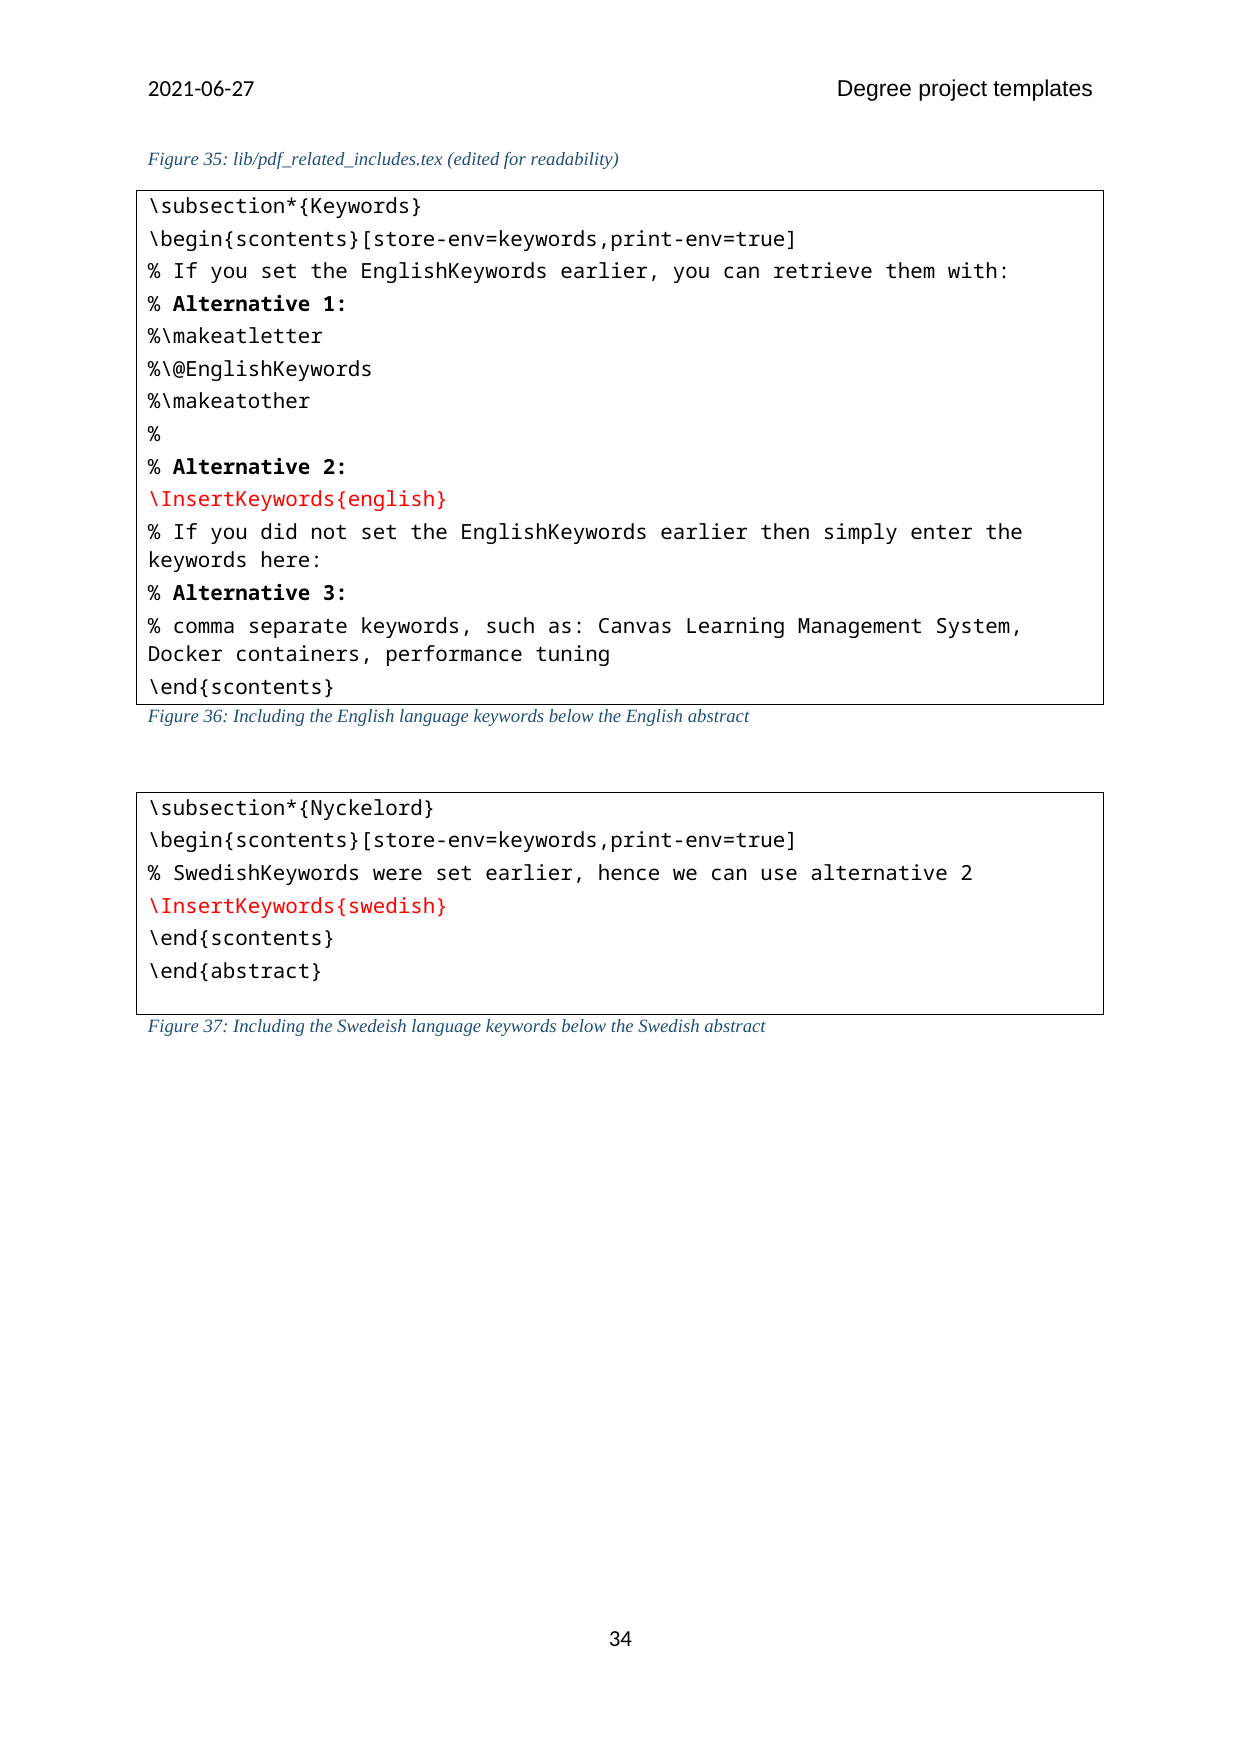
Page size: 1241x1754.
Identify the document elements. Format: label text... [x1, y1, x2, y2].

table_header \subsection*{Nyckelord} \begin{scontents}[store-env=keywords,print-env=true] % SwedishKeywords were set earlier, hence we can use alternative 2 \InsertKeywords{swedish} \end{scontents} \end{abstract} [137, 793, 1103, 1014]
text Figure 36: Including the English language keywords below the English abstract [148, 705, 1093, 727]
table_header \subsection*{Keywords} \begin{scontents}[store-env=keywords,print-env=true] % If you set the EnglishKeywords earlier, you can retrieve them with: % Alternative 1: %\makeatletter %\@EnglishKeywords %\makeatother % % Alternative 2: \InsertKeywords{english} % If you did not set the EnglishKeywords earlier then simply enter the keywords here: % Alternative 3: % comma separate keywords, such as: Canvas Learning Management System, Docker containers, performance tuning \end{scontents} [137, 191, 1103, 704]
text Figure 35: lib/pdf_related_includes.tex (edited for readability) [148, 148, 1093, 169]
text Figure 37: Including the Swedeish language keywords below the Swedish abstract [148, 1015, 1093, 1037]
